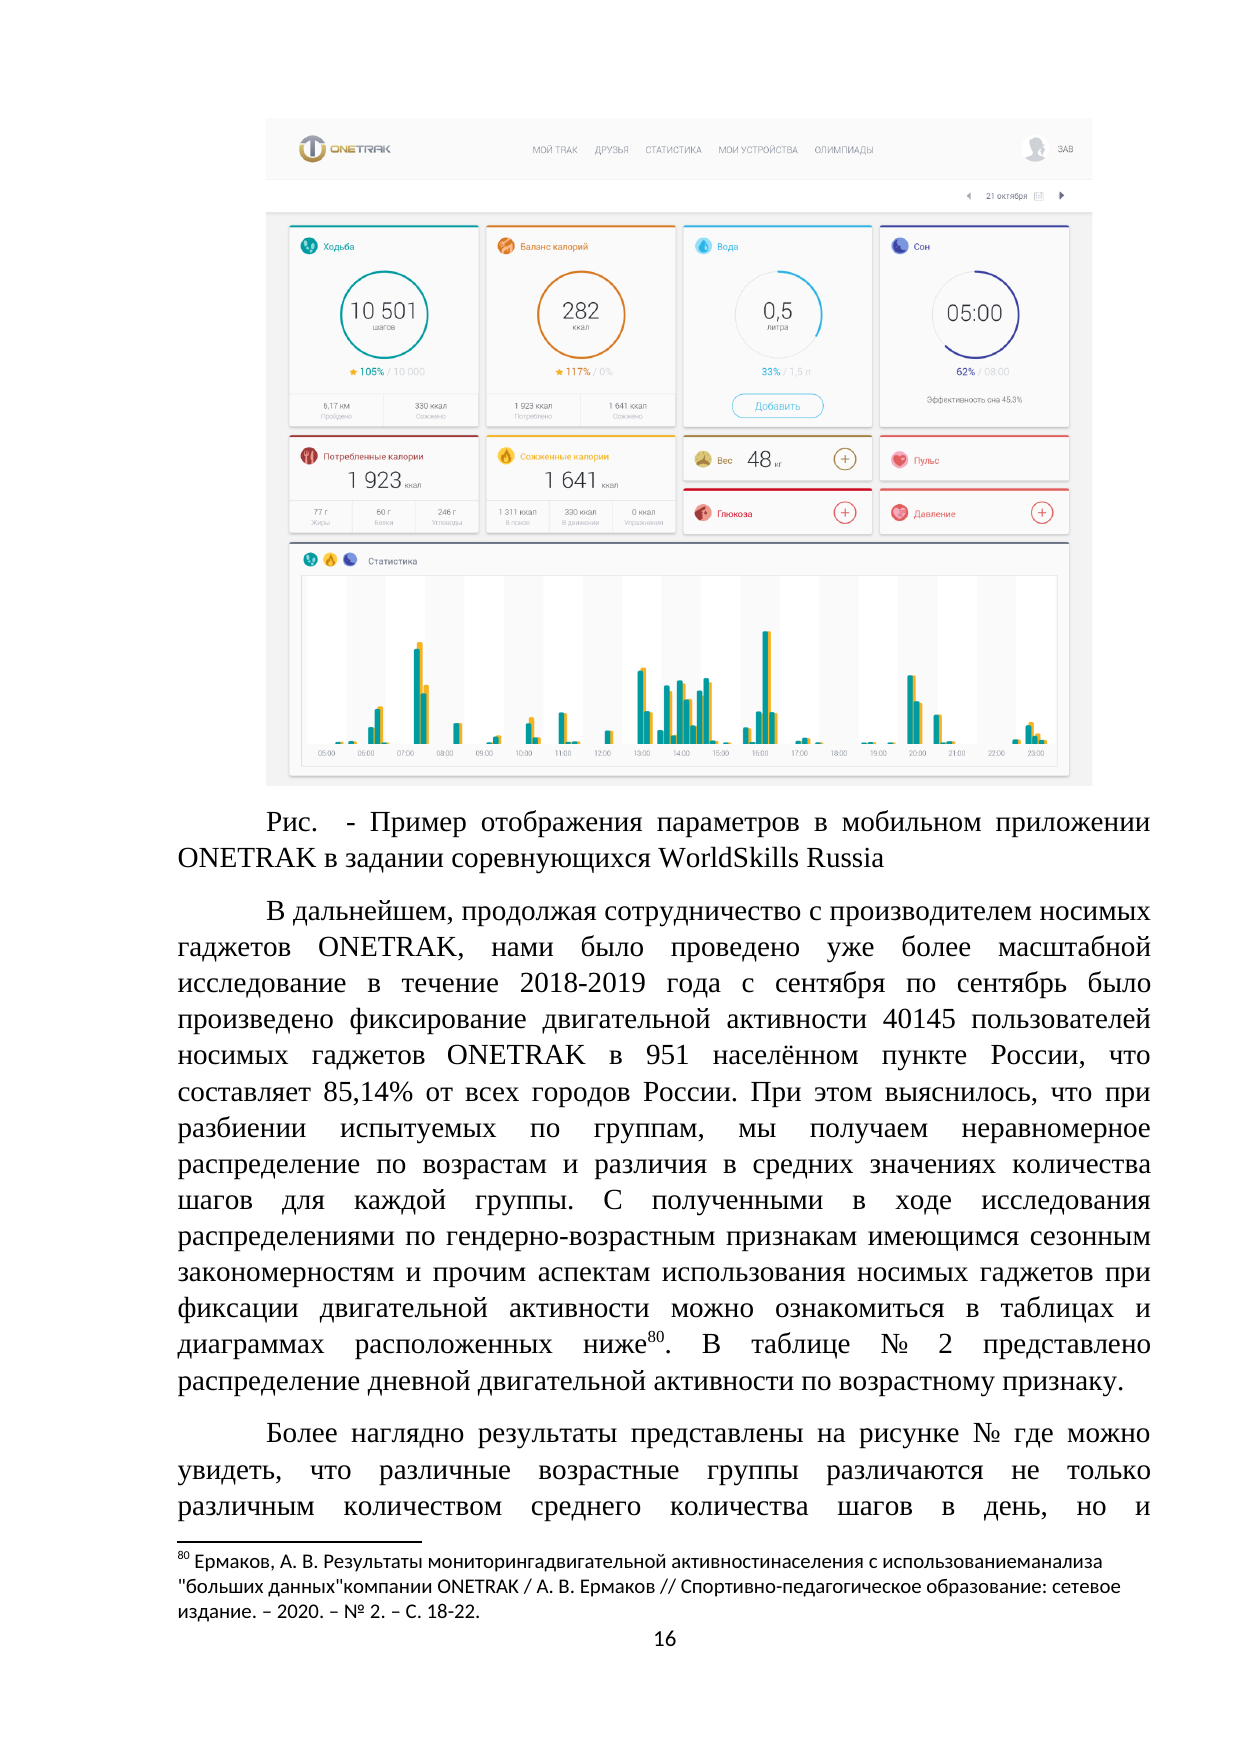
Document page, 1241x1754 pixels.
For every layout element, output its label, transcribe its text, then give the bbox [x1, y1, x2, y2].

picture [265, 118, 1093, 786]
text Рис. - Пример отображения параметров в мобильном приложении ONETRAK в задании соревнующихся WorldSkills Russia [177, 804, 1152, 874]
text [177, 1416, 1152, 1521]
text В дальнейшем, продолжая сотрудничество с производителем носимых гаджетов ONETRAK, нами было проведено уже более масштабной исследование в течение 2018-2019 года с сентября по сентябрь было произведено фиксирование двигательной активности 40145 пользователей носимых гаджетов ONETRAK в 951 населённом пункте России, что составляет 85,14% от всех городов России. При этом выяснилось, что при разбиении испытуемых по группам, мы получаем неравномерное распределение по возрастам и различия в средних значениях количества шагов для каждой группы. С полученными в ходе исследования распределениями по гендерно-возрастным признакам имеющимся сезонным закономерностям и прочим аспектам использования носимых гаджетов при фиксации двигательной активности можно ознакомиться в таблицах и диаграммах расположенных ниже. В таблице № 2 представлено распределение дневной двигательной активности по возрастному признаку. [177, 893, 1152, 1396]
